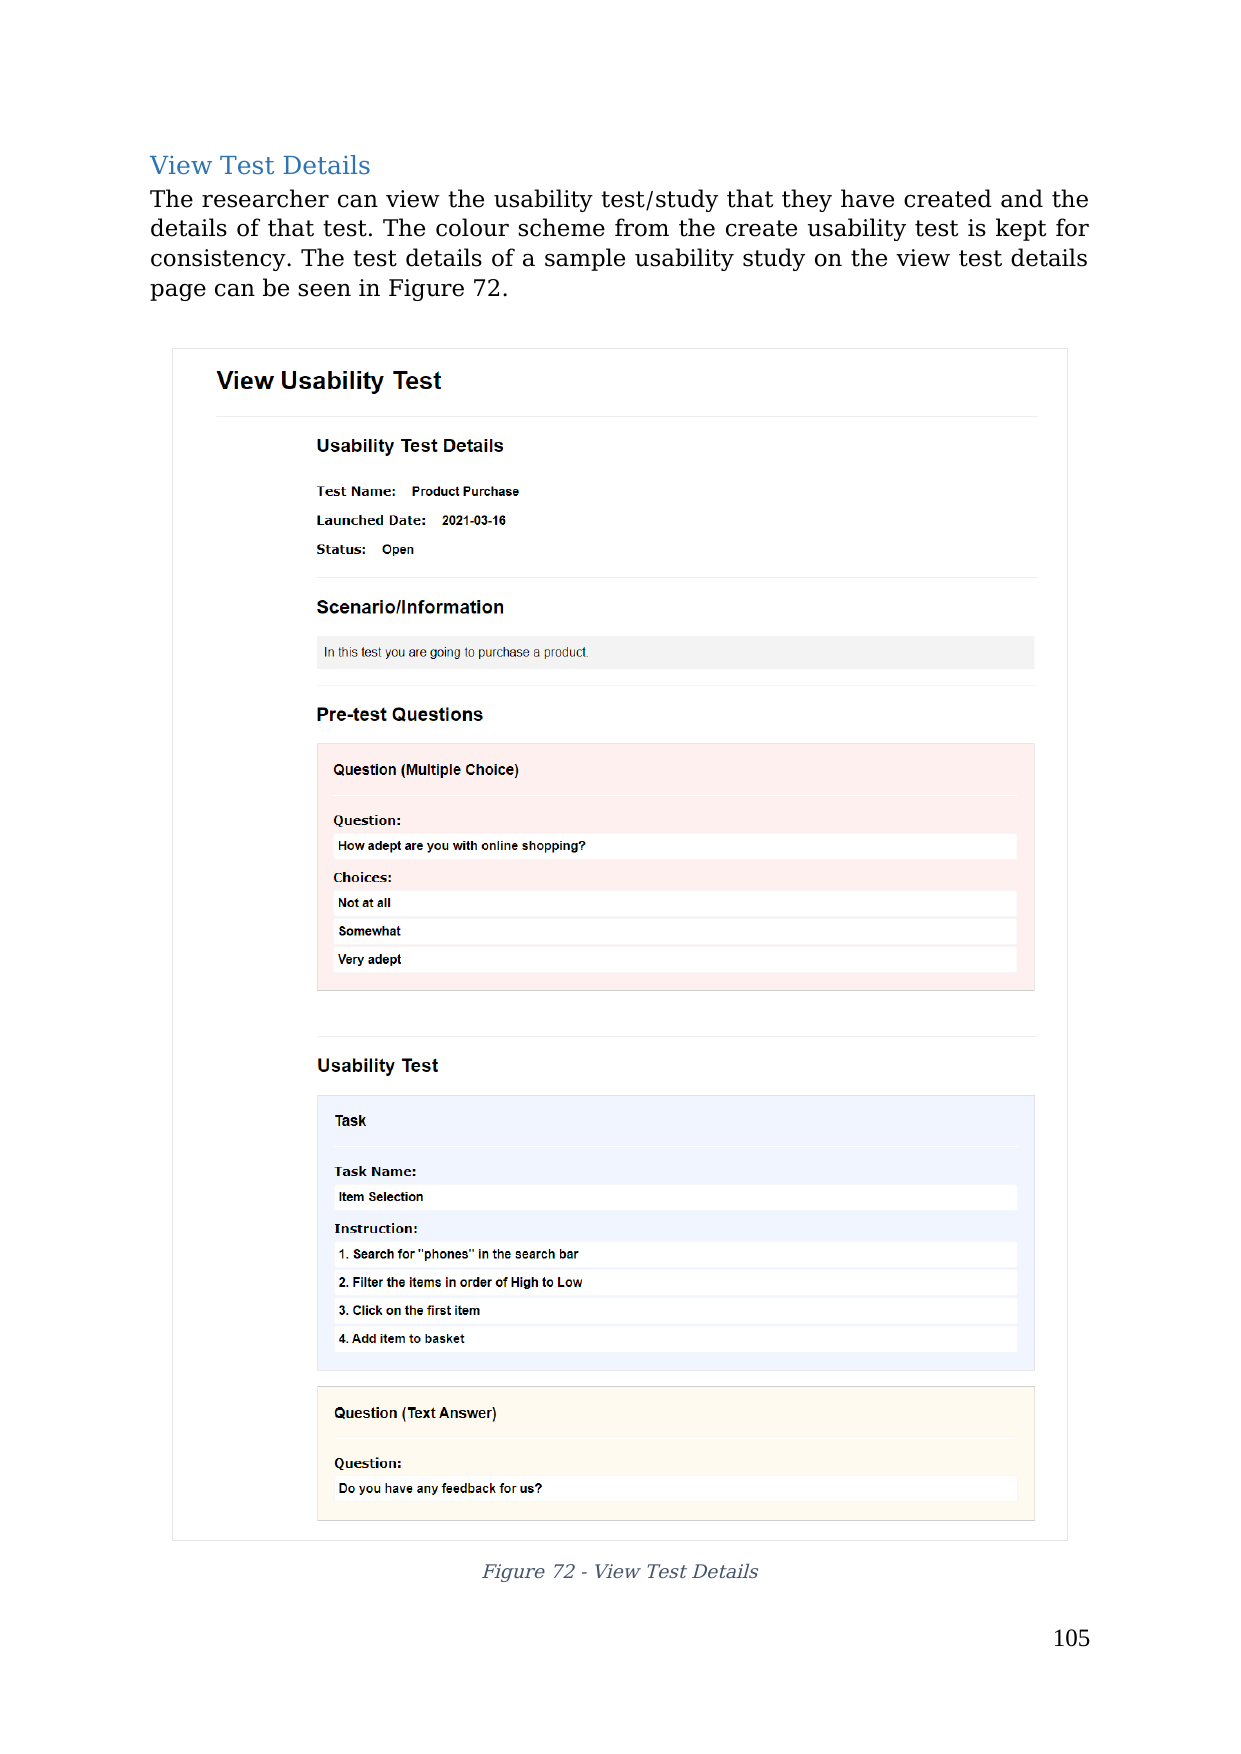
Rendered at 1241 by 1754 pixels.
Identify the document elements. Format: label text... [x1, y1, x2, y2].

picture [209, 363, 1038, 1540]
text The researcher can view the usability test/study that they have created and the details of that test. The colour scheme from the create usability test is kept for consistency. The test details of a sample usability study on the view test details page can be seen in Figure 72. [150, 184, 1090, 301]
subtitle View Test Details [150, 150, 1090, 180]
